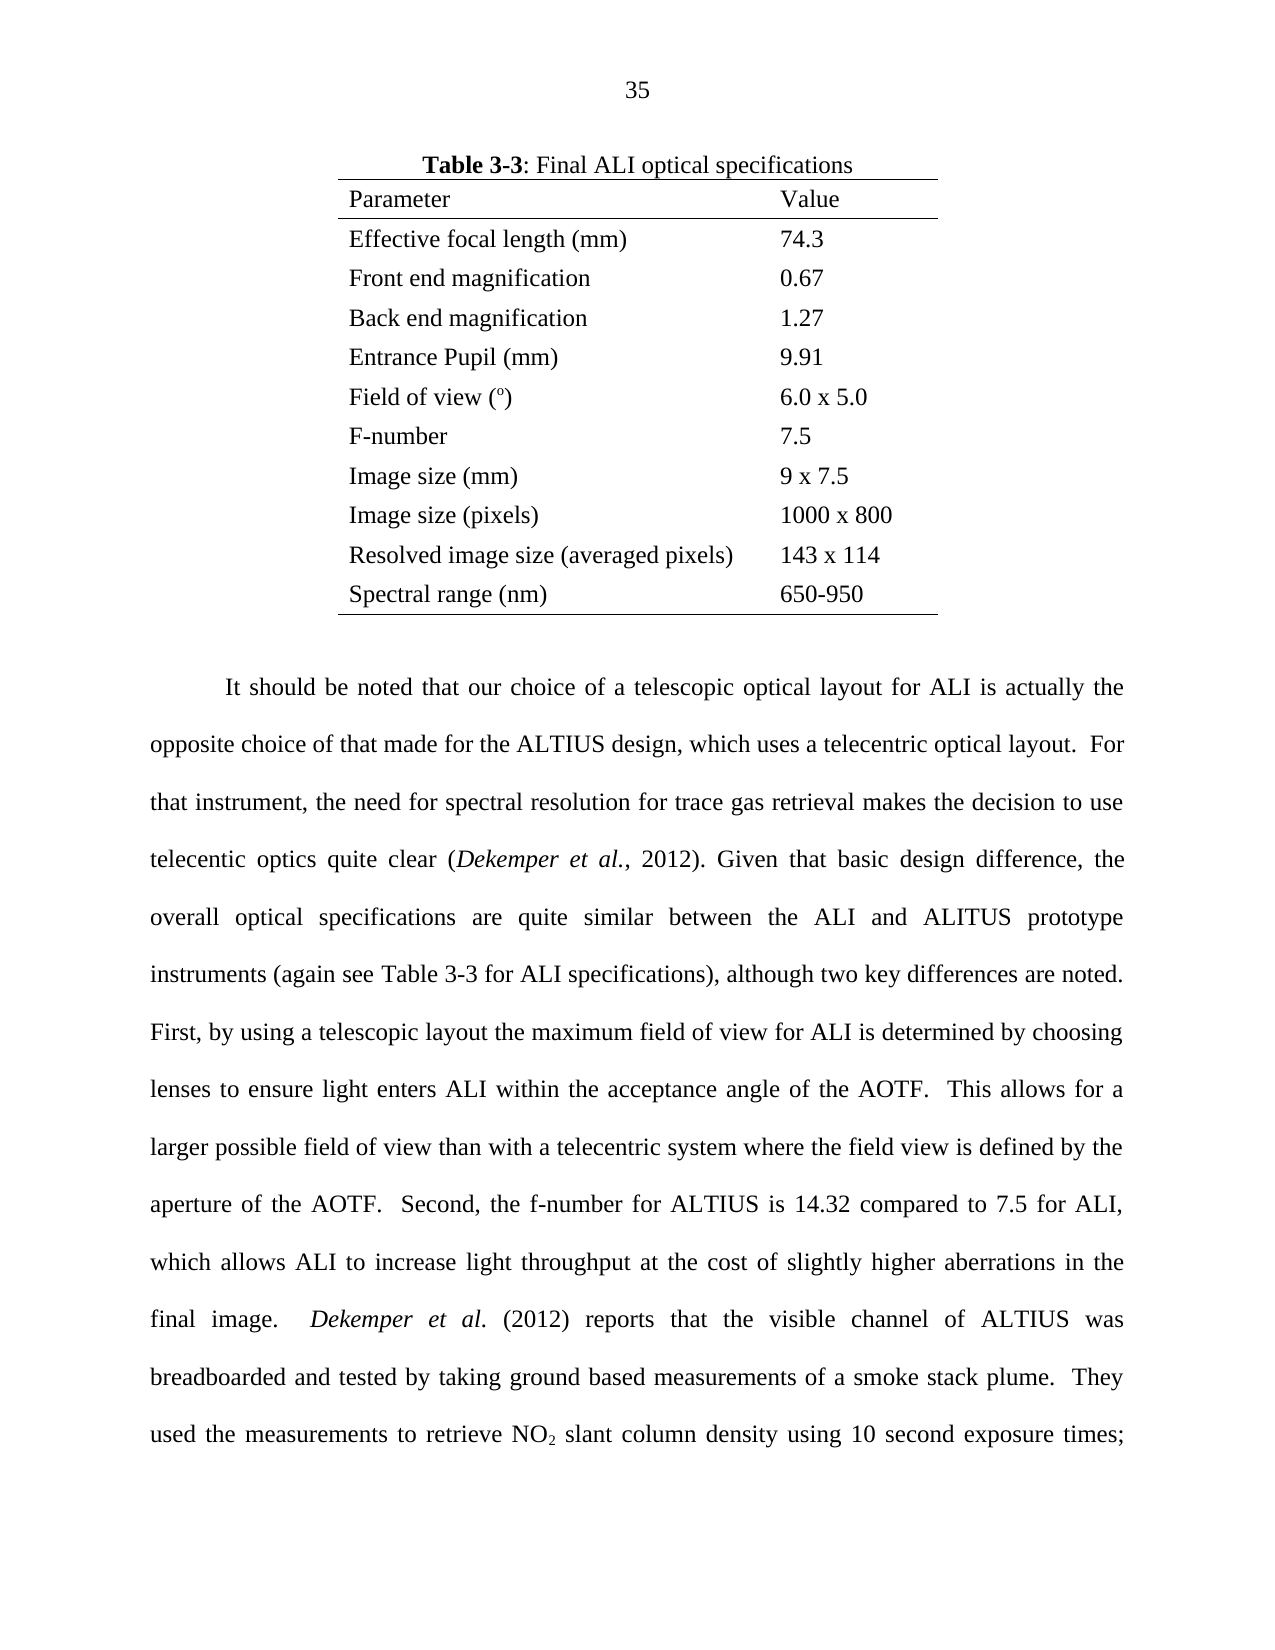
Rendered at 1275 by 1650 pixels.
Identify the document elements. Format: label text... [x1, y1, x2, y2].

table_header Value [769, 180, 937, 218]
table_cell 0.67 [769, 258, 937, 297]
table_cell F-number [338, 416, 769, 455]
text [150, 672, 1125, 1448]
table_cell Field of view (o) [338, 376, 769, 416]
table_cell Entrance Pupil (mm) [338, 337, 769, 376]
table_cell 7.5 [769, 416, 937, 455]
table_cell 1000 x 800 [769, 495, 937, 534]
table_cell 1.27 [769, 297, 937, 337]
table_cell Back end magnification [338, 297, 769, 337]
table_cell Resolved image size (averaged pixels) [338, 535, 769, 574]
table_header Parameter [338, 180, 769, 218]
table_cell Effective focal length (mm) [338, 219, 769, 258]
table_cell 9.91 [769, 337, 937, 376]
table_cell 9 x 7.5 [769, 455, 937, 495]
table_cell Front end magnification [338, 258, 769, 297]
text Table 3-3: Final ALI optical specifications [150, 150, 1125, 179]
table_cell 650-950 [769, 574, 937, 613]
table_cell 143 x 114 [769, 535, 937, 574]
table_cell 74.3 [769, 219, 937, 258]
table_cell Spectral range (nm) [338, 574, 769, 613]
table_cell Image size (mm) [338, 455, 769, 495]
table_cell Image size (pixels) [338, 495, 769, 534]
table_cell 6.0 x 5.0 [769, 376, 937, 416]
